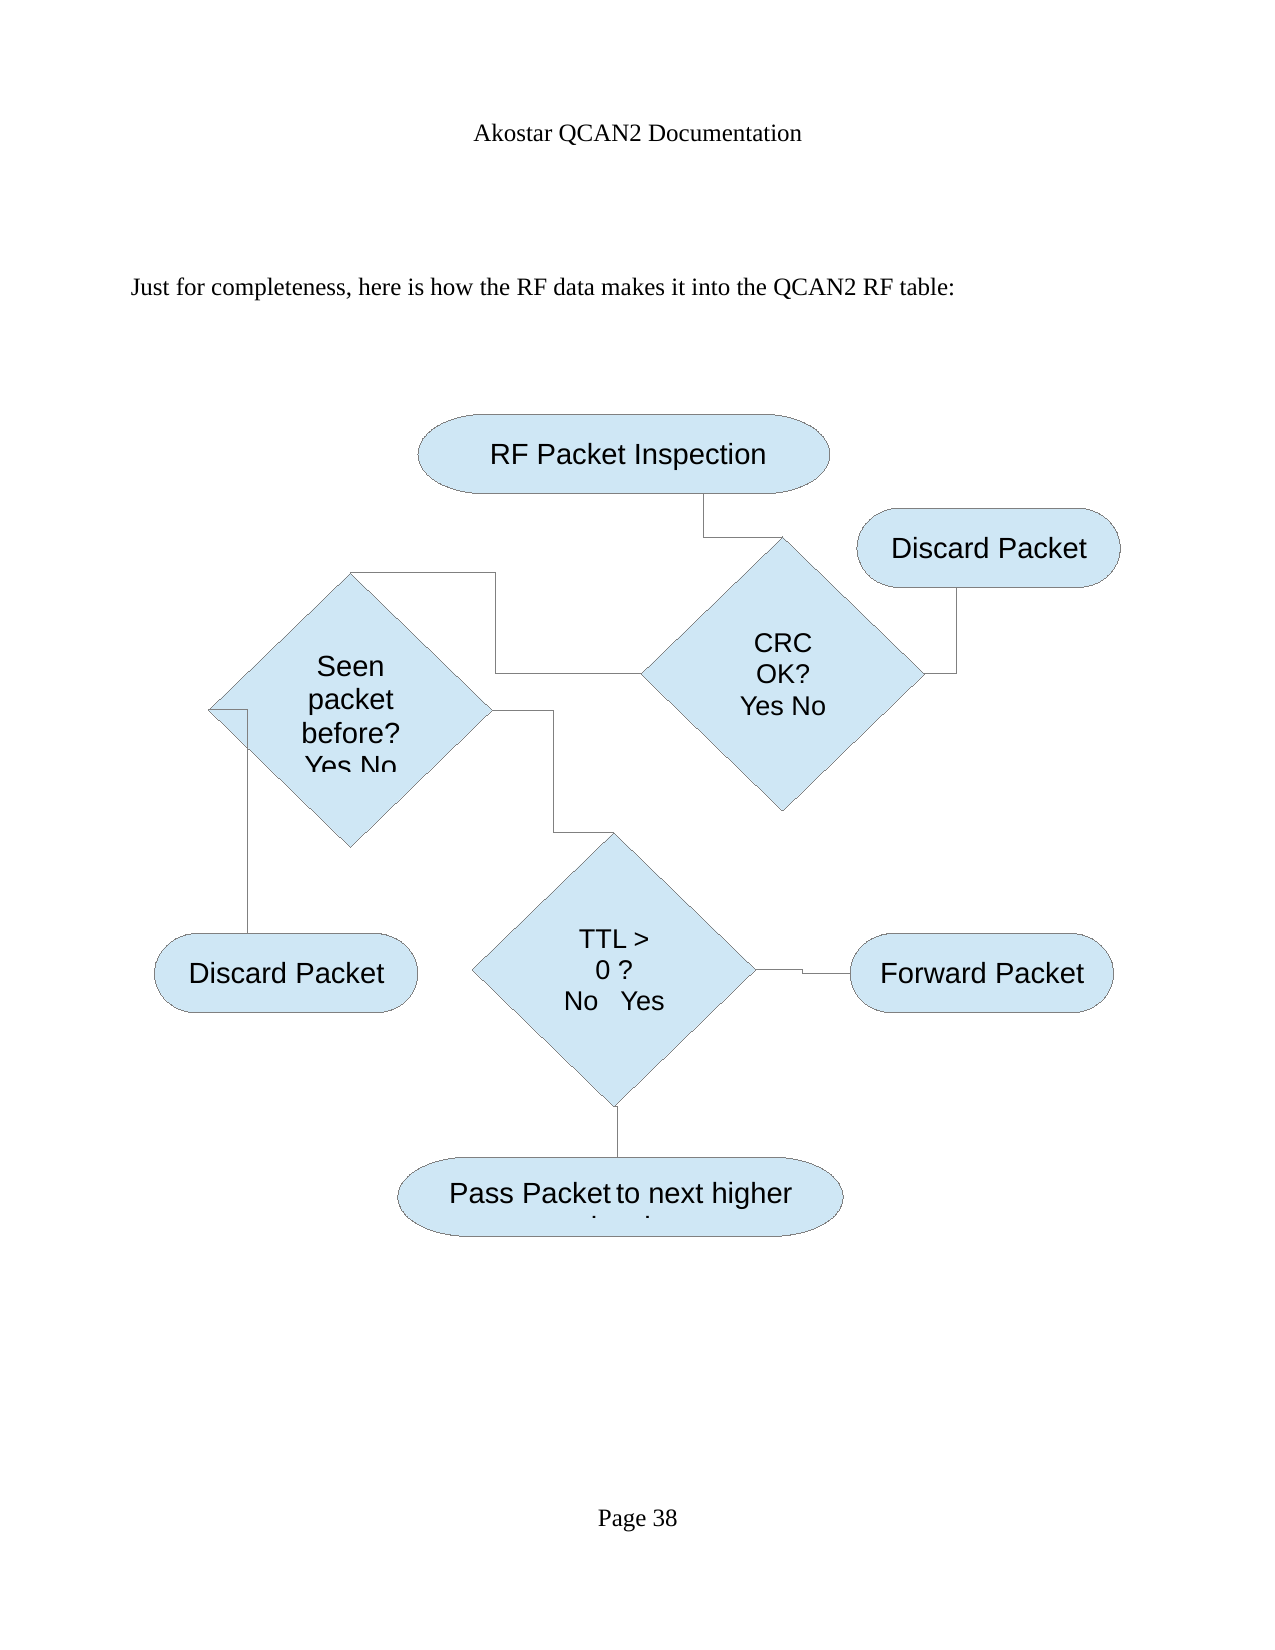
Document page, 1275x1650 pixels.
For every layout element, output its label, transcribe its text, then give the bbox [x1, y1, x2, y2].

text Just for completeness, here is how the RF data makes it into the QCAN2 RF table: [118, 272, 1157, 300]
